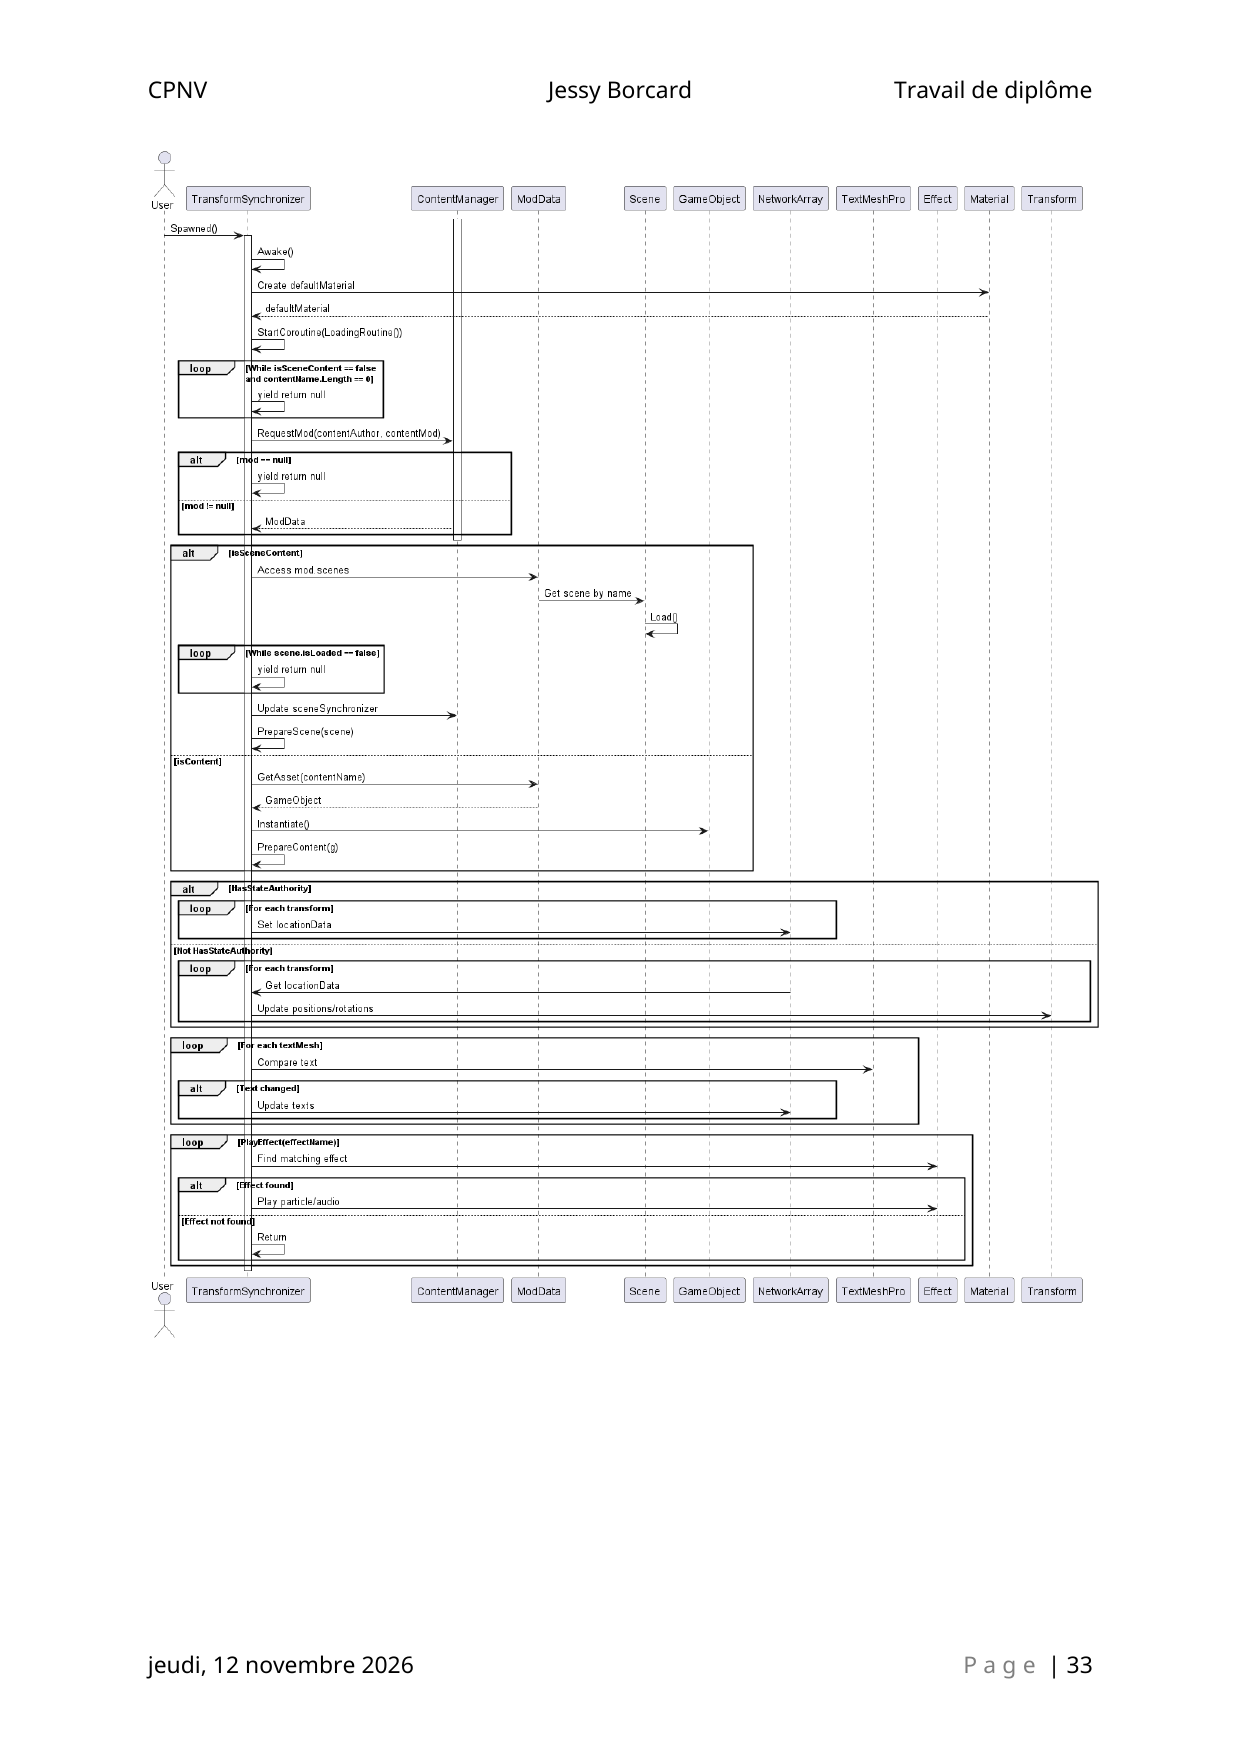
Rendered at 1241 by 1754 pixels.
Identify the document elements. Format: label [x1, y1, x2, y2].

picture [147, 147, 1102, 1341]
